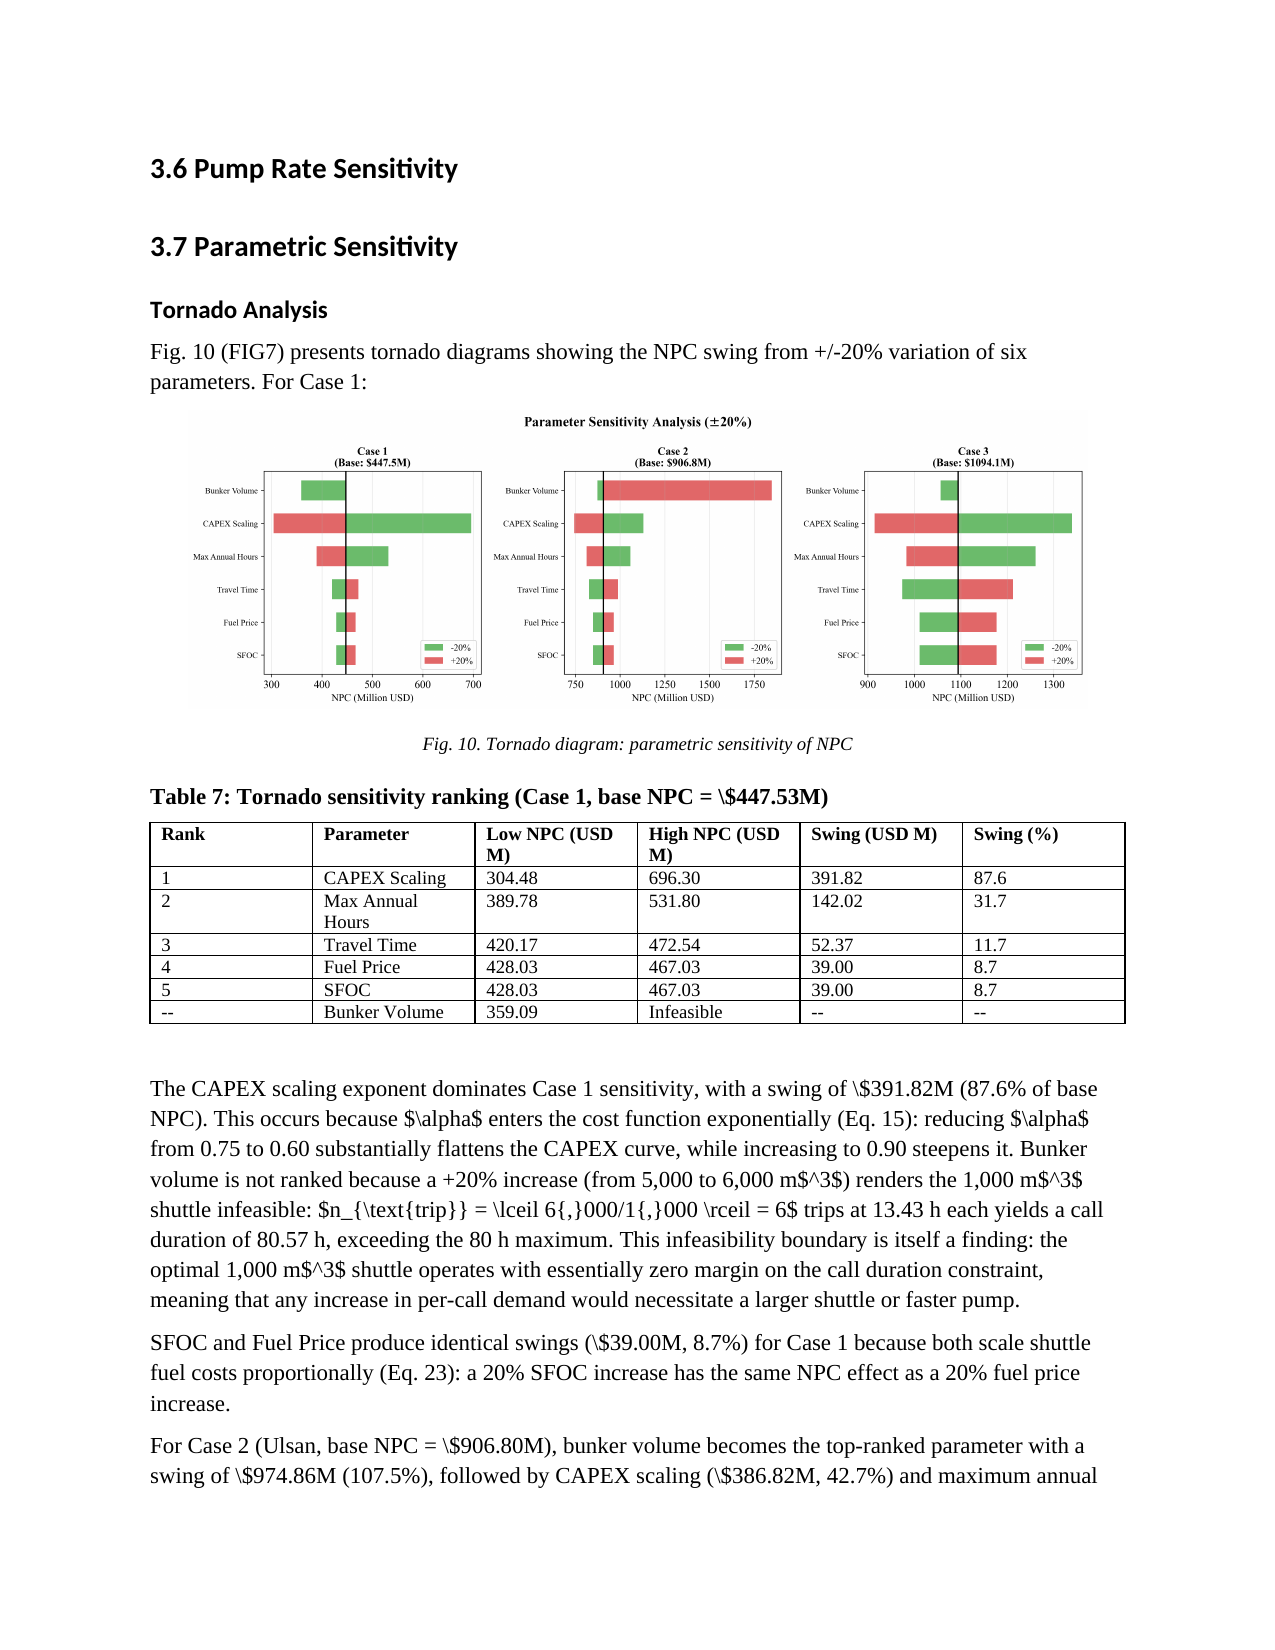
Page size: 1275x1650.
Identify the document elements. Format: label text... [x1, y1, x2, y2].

table_cell 39.00 [801, 956, 962, 978]
table_cell 696.30 [638, 867, 799, 888]
subtitle 3.6 Pump Rate Sensitivity [150, 150, 1125, 186]
picture [187, 410, 1088, 709]
table_cell 359.09 [476, 1001, 637, 1023]
table_header High NPC (USD M) [638, 823, 799, 866]
table_cell 304.48 [476, 867, 637, 888]
table_cell 8.7 [963, 956, 1124, 978]
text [150, 1432, 1125, 1489]
table_header Swing (USD M) [801, 823, 962, 866]
subtitle Tornado Analysis [150, 294, 1125, 325]
table_cell CAPEX Scaling [313, 867, 474, 888]
table_cell Bunker Volume [313, 1001, 474, 1023]
table_cell 2 [151, 890, 312, 933]
table_cell 428.03 [476, 956, 637, 978]
table_header Swing (%) [963, 823, 1124, 866]
table_cell 391.82 [801, 867, 962, 888]
table_cell 31.7 [963, 890, 1124, 933]
table_cell 1 [151, 867, 312, 888]
table_cell SFOC [313, 979, 474, 1000]
table_cell 4 [151, 956, 312, 978]
table_cell -- [151, 1001, 312, 1023]
table_cell Travel Time [313, 934, 474, 955]
table_cell Infeasible [638, 1001, 799, 1023]
table_cell 142.02 [801, 890, 962, 933]
table_cell Fuel Price [313, 956, 474, 978]
text The CAPEX scaling exponent dominates Case 1 sensitivity, with a swing of \$391.82M (87.6% of base NPC). This occurs because $\alpha$ enters the cost function exponentially (Eq. 15): reducing $\alpha$ from 0.75 to 0.60 substantially flattens the CAPEX curve, while increasing to 0.90 steepens it. Bunker volume is not ranked because a +20% increase (from 5,000 to 6,000 m$^3$) renders the 1,000 m$^3$ shuttle infeasible: $n_{\text{trip}} = \lceil 6{,}000/1{,}000 \rceil = 6$ trips at 13.43 h each yields a call duration of 80.57 h, exceeding the 80 h maximum. This infeasibility boundary is itself a finding: the optimal 1,000 m$^3$ shuttle operates with essentially zero margin on the call duration constraint, meaning that any increase in per-call demand would necessitate a larger shuttle or faster pump. [150, 1075, 1125, 1313]
table_header Low NPC (USD M) [476, 823, 637, 866]
table_cell 52.37 [801, 934, 962, 955]
table_cell 11.7 [963, 934, 1124, 955]
table_cell 3 [151, 934, 312, 955]
table_cell 420.17 [476, 934, 637, 955]
table_cell 428.03 [476, 979, 637, 1000]
text Fig. 10 (FIG7) presents tornado diagrams showing the NPC swing from +/-20% variation of six parameters. For Case 1: [150, 338, 1125, 394]
subtitle 3.7 Parametric Sensitivity [150, 228, 1125, 264]
text SFOC and Fuel Price produce identical swings (\$39.00M, 8.7%) for Case 1 because both scale shuttle fuel costs proportionally (Eq. 23): a 20% SFOC increase has the same NPC effect as a 20% fuel price increase. [150, 1329, 1125, 1416]
table_header Rank [151, 823, 312, 866]
table_header Parameter [313, 823, 474, 866]
table_cell 87.6 [963, 867, 1124, 888]
table_cell 472.54 [638, 934, 799, 955]
table_cell 467.03 [638, 956, 799, 978]
text Table 7: Tornado sensitivity ranking (Case 1, base NPC = \$447.53M) [150, 783, 1125, 809]
table_cell 389.78 [476, 890, 637, 933]
table_cell -- [801, 1001, 962, 1023]
table_cell 5 [151, 979, 312, 1000]
table_cell -- [963, 1001, 1124, 1023]
text Fig. 10. Tornado diagram: parametric sensitivity of NPC [150, 733, 1125, 755]
table_cell Max Annual Hours [313, 890, 474, 933]
table_cell 467.03 [638, 979, 799, 1000]
table_cell 39.00 [801, 979, 962, 1000]
table_cell 531.80 [638, 890, 799, 933]
table_cell 8.7 [963, 979, 1124, 1000]
